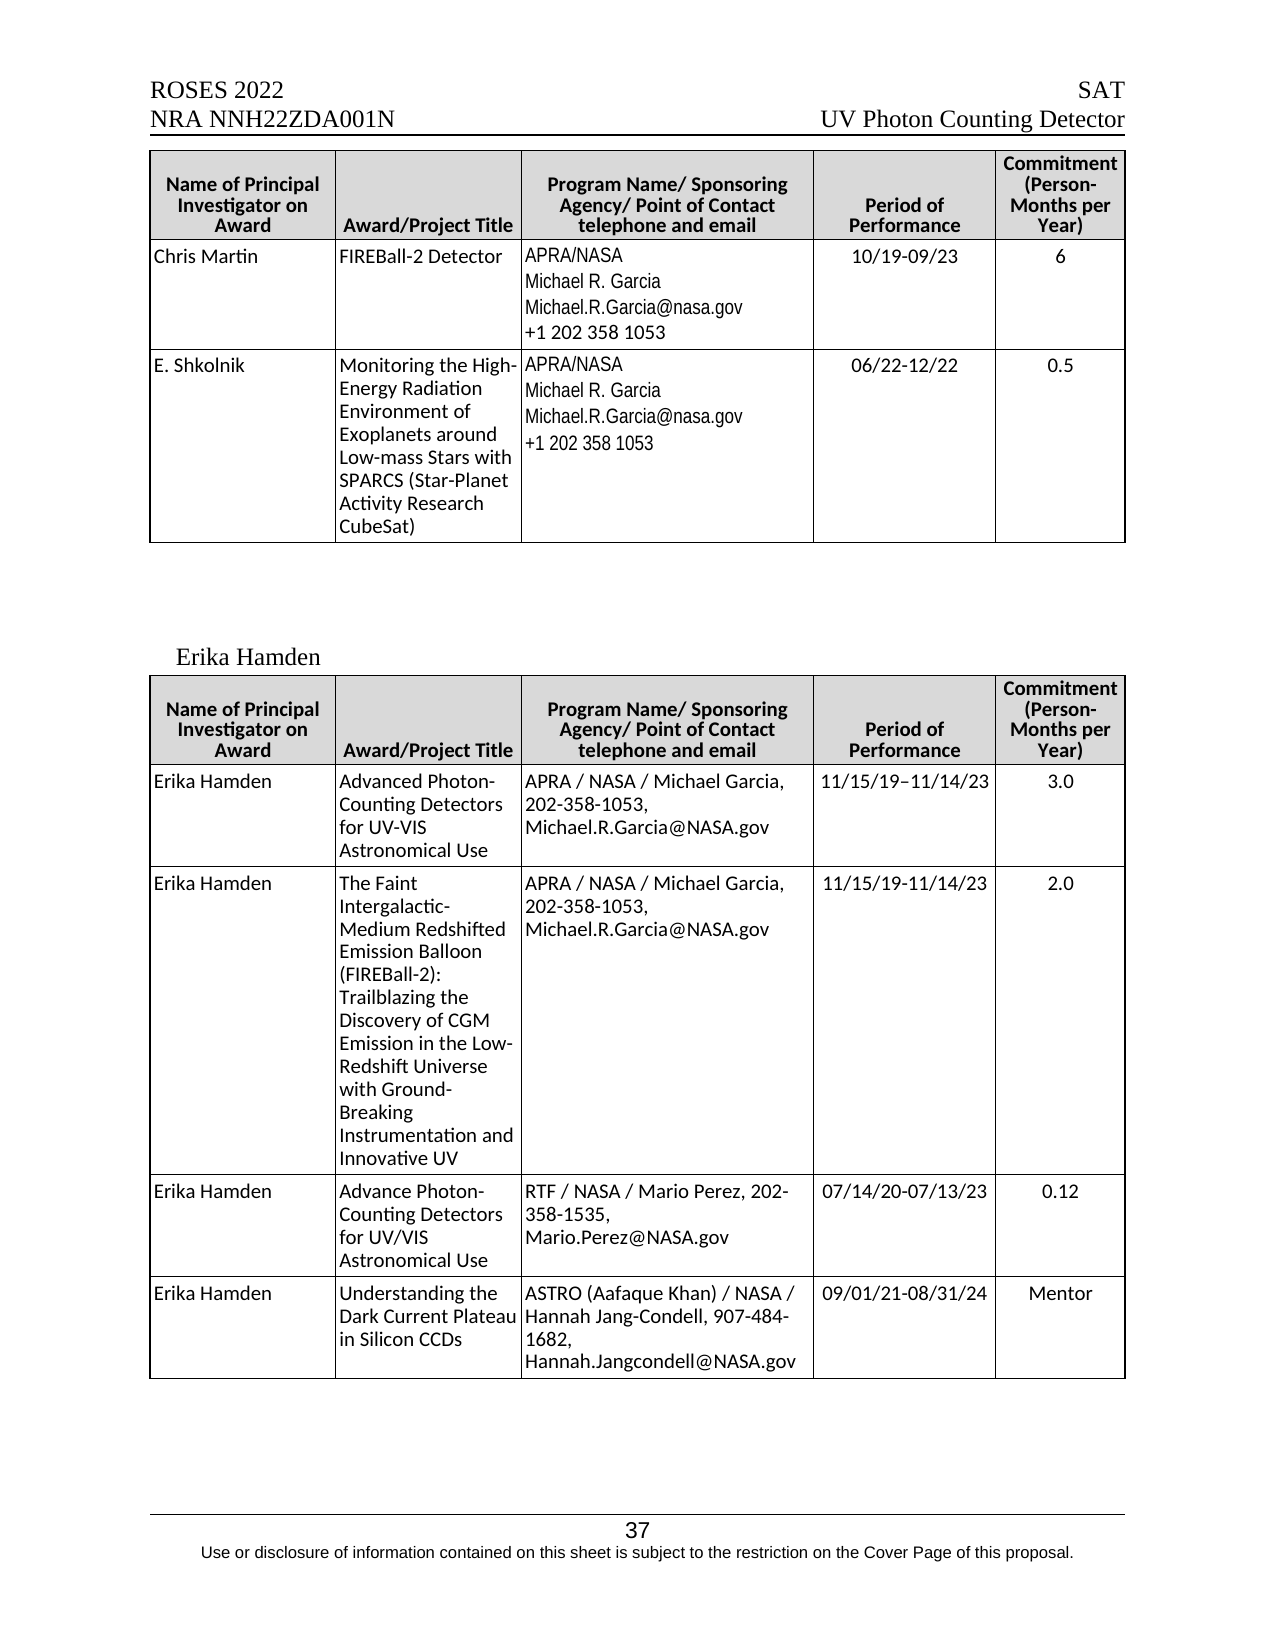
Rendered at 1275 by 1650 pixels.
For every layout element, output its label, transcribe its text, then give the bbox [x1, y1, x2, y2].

table_header Program Name/ Sponsoring Agency/ Point of Contact telephone and email [522, 676, 813, 764]
table_header Name of Principal Investigator on Award [151, 676, 335, 764]
table_cell Understanding the Dark Current Plateau in Silicon CCDs [336, 1277, 521, 1378]
table_header Award/Project Title [336, 151, 521, 239]
table_cell 6 [996, 240, 1124, 348]
table_header Name of Principal Investigator on Award [151, 151, 335, 239]
table_cell E. Shkolnik [151, 350, 335, 542]
table_header Award/Project Title [336, 676, 521, 764]
text Erika Hamden [150, 642, 1125, 671]
table_cell APRA/NASA Michael R. Garcia Michael.R.Garcia@nasa.gov +1 202 358 1053 [522, 240, 813, 348]
table_cell Erika Hamden [151, 1277, 335, 1378]
table_cell FIREBall-2 Detector [336, 240, 521, 348]
table_cell 3.0 [996, 765, 1124, 866]
table_cell APRA/NASA Michael R. Garcia Michael.R.Garcia@nasa.gov +1 202 358 1053 [522, 350, 813, 542]
table_cell 09/01/21-08/31/24 [814, 1277, 995, 1378]
table_header Commitment (Person-Months per Year) [996, 151, 1124, 239]
table_cell Erika Hamden [151, 765, 335, 866]
table_cell Erika Hamden [151, 867, 335, 1174]
table_header Program Name/ Sponsoring Agency/ Point of Contact telephone and email [522, 151, 813, 239]
table_cell RTF / NASA / Mario Perez, 202-358-1535, Mario.Perez@NASA.gov [522, 1175, 813, 1276]
table_cell 06/22-12/22 [814, 350, 995, 542]
table_cell 11/15/19–11/14/23 [814, 765, 995, 866]
table_header Period of Performance [814, 151, 995, 239]
table_cell Chris Martin [151, 240, 335, 348]
table_cell ASTRO (Aafaque Khan) / NASA / Hannah Jang-Condell, 907-484-1682, Hannah.Jangcondell@NASA.gov [522, 1277, 813, 1378]
table_header Commitment (Person-Months per Year) [996, 676, 1124, 764]
table_header Period of Performance [814, 676, 995, 764]
table_cell Monitoring the High-Energy Radiation Environment of Exoplanets around Low-mass Stars with SPARCS (Star-Planet Activity Research CubeSat) [336, 350, 521, 542]
table_cell APRA / NASA / Michael Garcia, 202-358-1053, Michael.R.Garcia@NASA.gov [522, 867, 813, 1174]
table_cell APRA / NASA / Michael Garcia, 202-358-1053, Michael.R.Garcia@NASA.gov [522, 765, 813, 866]
table_cell 2.0 [996, 867, 1124, 1174]
table_cell Advanced Photon-Counting Detectors for UV-VIS Astronomical Use [336, 765, 521, 866]
table_cell The Faint Intergalactic-Medium Redshifted Emission Balloon (FIREBall-2): Trailblazing the Discovery of CGM Emission in the Low-Redshift Universe with Ground-Breaking Instrumentation and Innovative UV [336, 867, 521, 1174]
table_cell 10/19-09/23 [814, 240, 995, 348]
table_cell 07/14/20-07/13/23 [814, 1175, 995, 1276]
table_cell 0.12 [996, 1175, 1124, 1276]
table_cell 11/15/19-11/14/23 [814, 867, 995, 1174]
table_cell 0.5 [996, 350, 1124, 542]
table_cell Erika Hamden [151, 1175, 335, 1276]
table_cell Advance Photon-Counting Detectors for UV/VIS Astronomical Use [336, 1175, 521, 1276]
table_cell Mentor [996, 1277, 1124, 1378]
